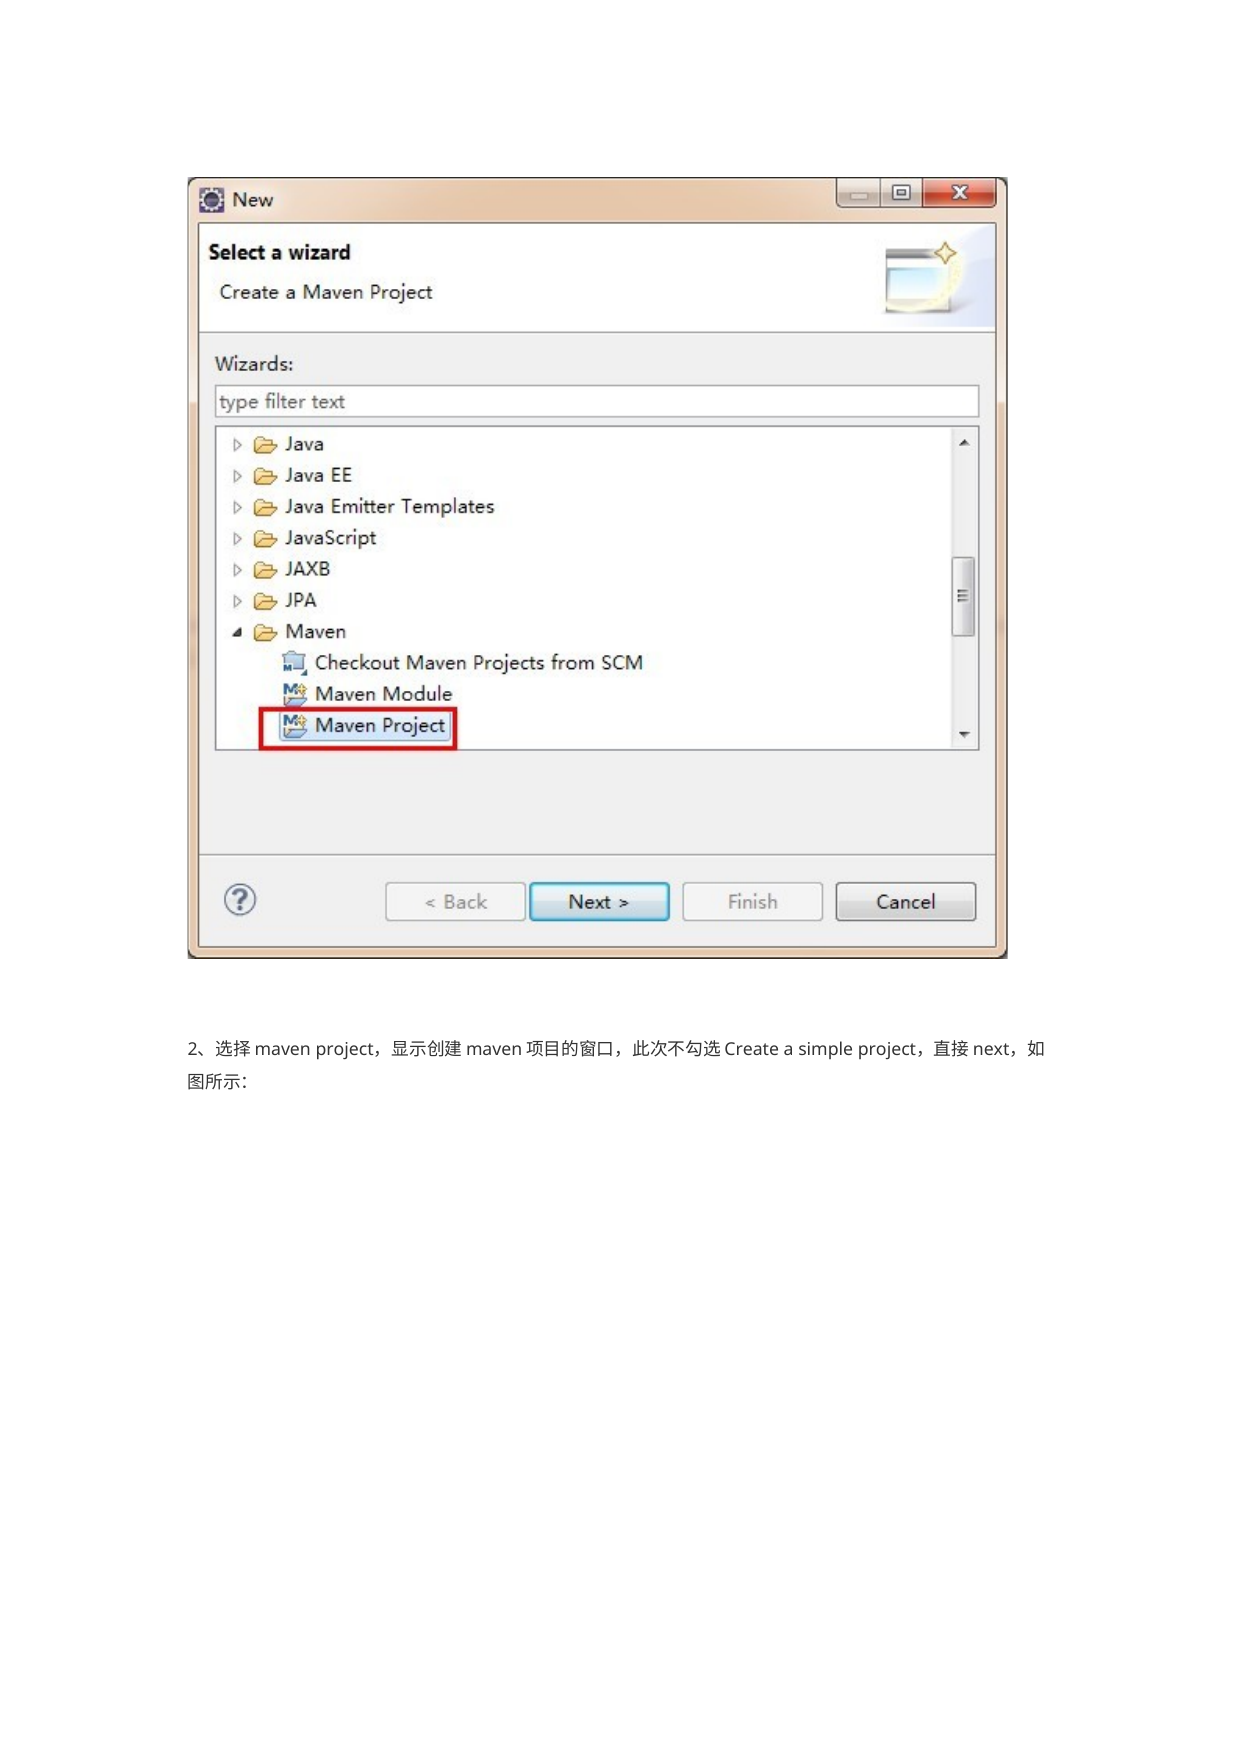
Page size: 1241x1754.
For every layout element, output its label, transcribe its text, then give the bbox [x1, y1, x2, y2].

picture [187, 177, 1008, 959]
text 2、选择maven project，显示创建maven项目的窗口，此次不勾选Create a simple project，直接next，如图所示： [187, 1032, 1053, 1097]
